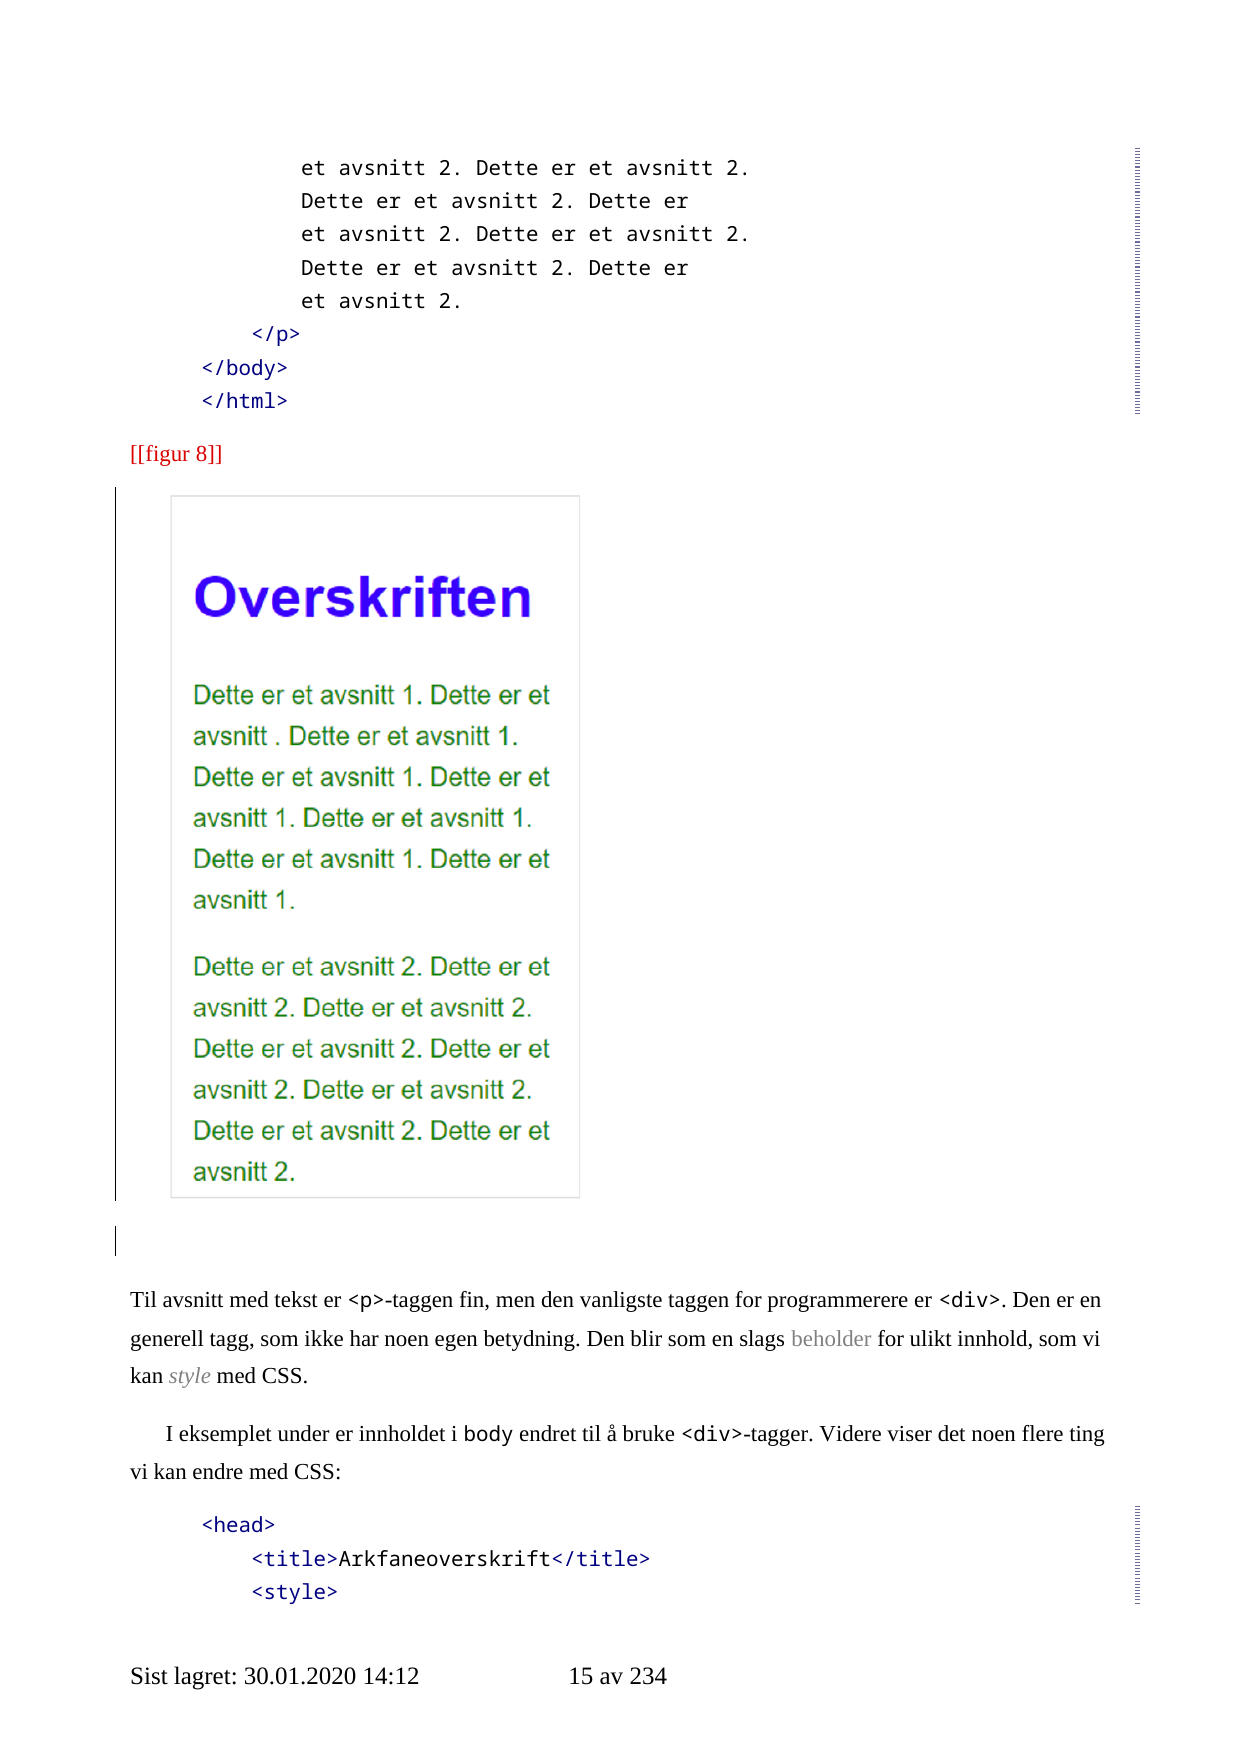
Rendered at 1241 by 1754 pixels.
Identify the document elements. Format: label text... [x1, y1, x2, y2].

picture [165, 487, 584, 1202]
text I eksemplet under er innholdet i body endret til å bruke <div>-tagger. Videre viser det noen flere ting vi kan endre med CSS: [130, 1410, 1110, 1485]
text Til avsnitt med tekst er <p>-taggen fin, men den vanligste taggen for programmerere er <div>. Den er en generell tagg, som ikke har noen egen betydning. Den blir som en slags beholder for ulikt innhold, som vi kan style med CSS. [130, 1276, 1110, 1389]
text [201, 1506, 1140, 1606]
text [[figur 8]] [130, 435, 1110, 466]
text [201, 148, 1140, 414]
